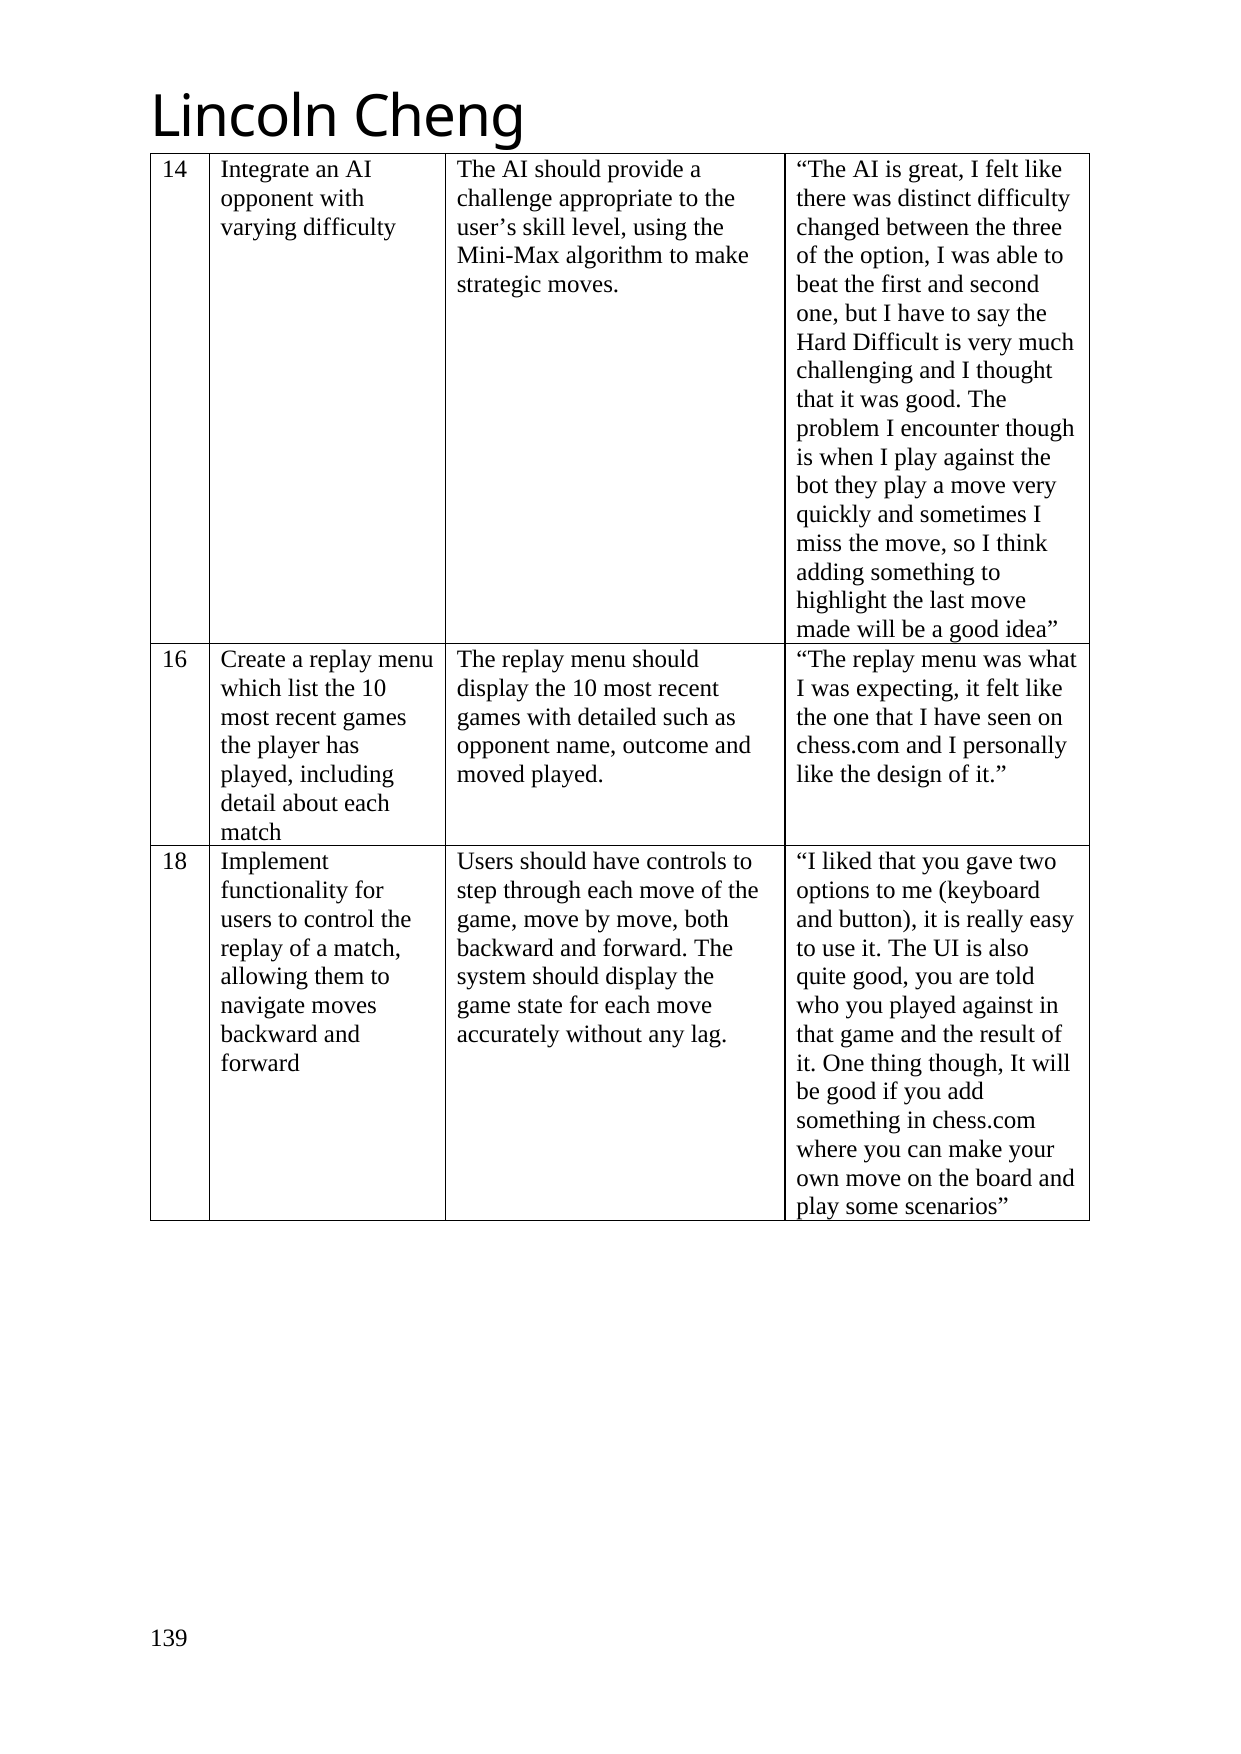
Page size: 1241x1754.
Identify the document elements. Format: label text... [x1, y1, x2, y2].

table_cell The replay menu should display the 10 most recent games with detailed such as opponent name, outcome and moved played. [446, 644, 784, 845]
table_cell Users should have controls to step through each move of the game, move by move, both backward and forward. The system should display the game state for each move accurately without any lag. [446, 846, 784, 1220]
table_cell Create a replay menu which list the 10 most recent games the player has played, including detail about each match [210, 644, 445, 845]
table_cell The AI should provide a challenge appropriate to the user’s skill level, using the Mini-Max algorithm to make strategic moves. [446, 154, 784, 643]
table_cell Integrate an AI opponent with varying difficulty [210, 154, 445, 643]
table_cell “The AI is great, I felt like there was distinct difficulty changed between the three of the option, I was able to beat the first and second one, but I have to say the Hard Difficult is very much challenging and I thought that it was good. The problem I encounter though is when I play against the bot they play a move very quickly and sometimes I miss the move, so I think adding something to highlight the last move made will be a good idea” [786, 154, 1089, 643]
table_cell 18 [151, 846, 209, 1220]
table_cell “The replay menu was what I was expecting, it felt like the one that I have seen on chess.com and I personally like the design of it.” [786, 644, 1089, 845]
table_cell Implement functionality for users to control the replay of a match, allowing them to navigate moves backward and forward [210, 846, 445, 1220]
table_cell “I liked that you gave two options to me (keyboard and button), it is really easy to use it. The UI is also quite good, you are told who you played against in that game and the result of it. One thing though, It will be good if you add something in chess.com where you can make your own move on the board and play some scenarios” [786, 846, 1089, 1220]
table_cell 14 [151, 154, 209, 643]
table_cell 16 [151, 644, 209, 845]
